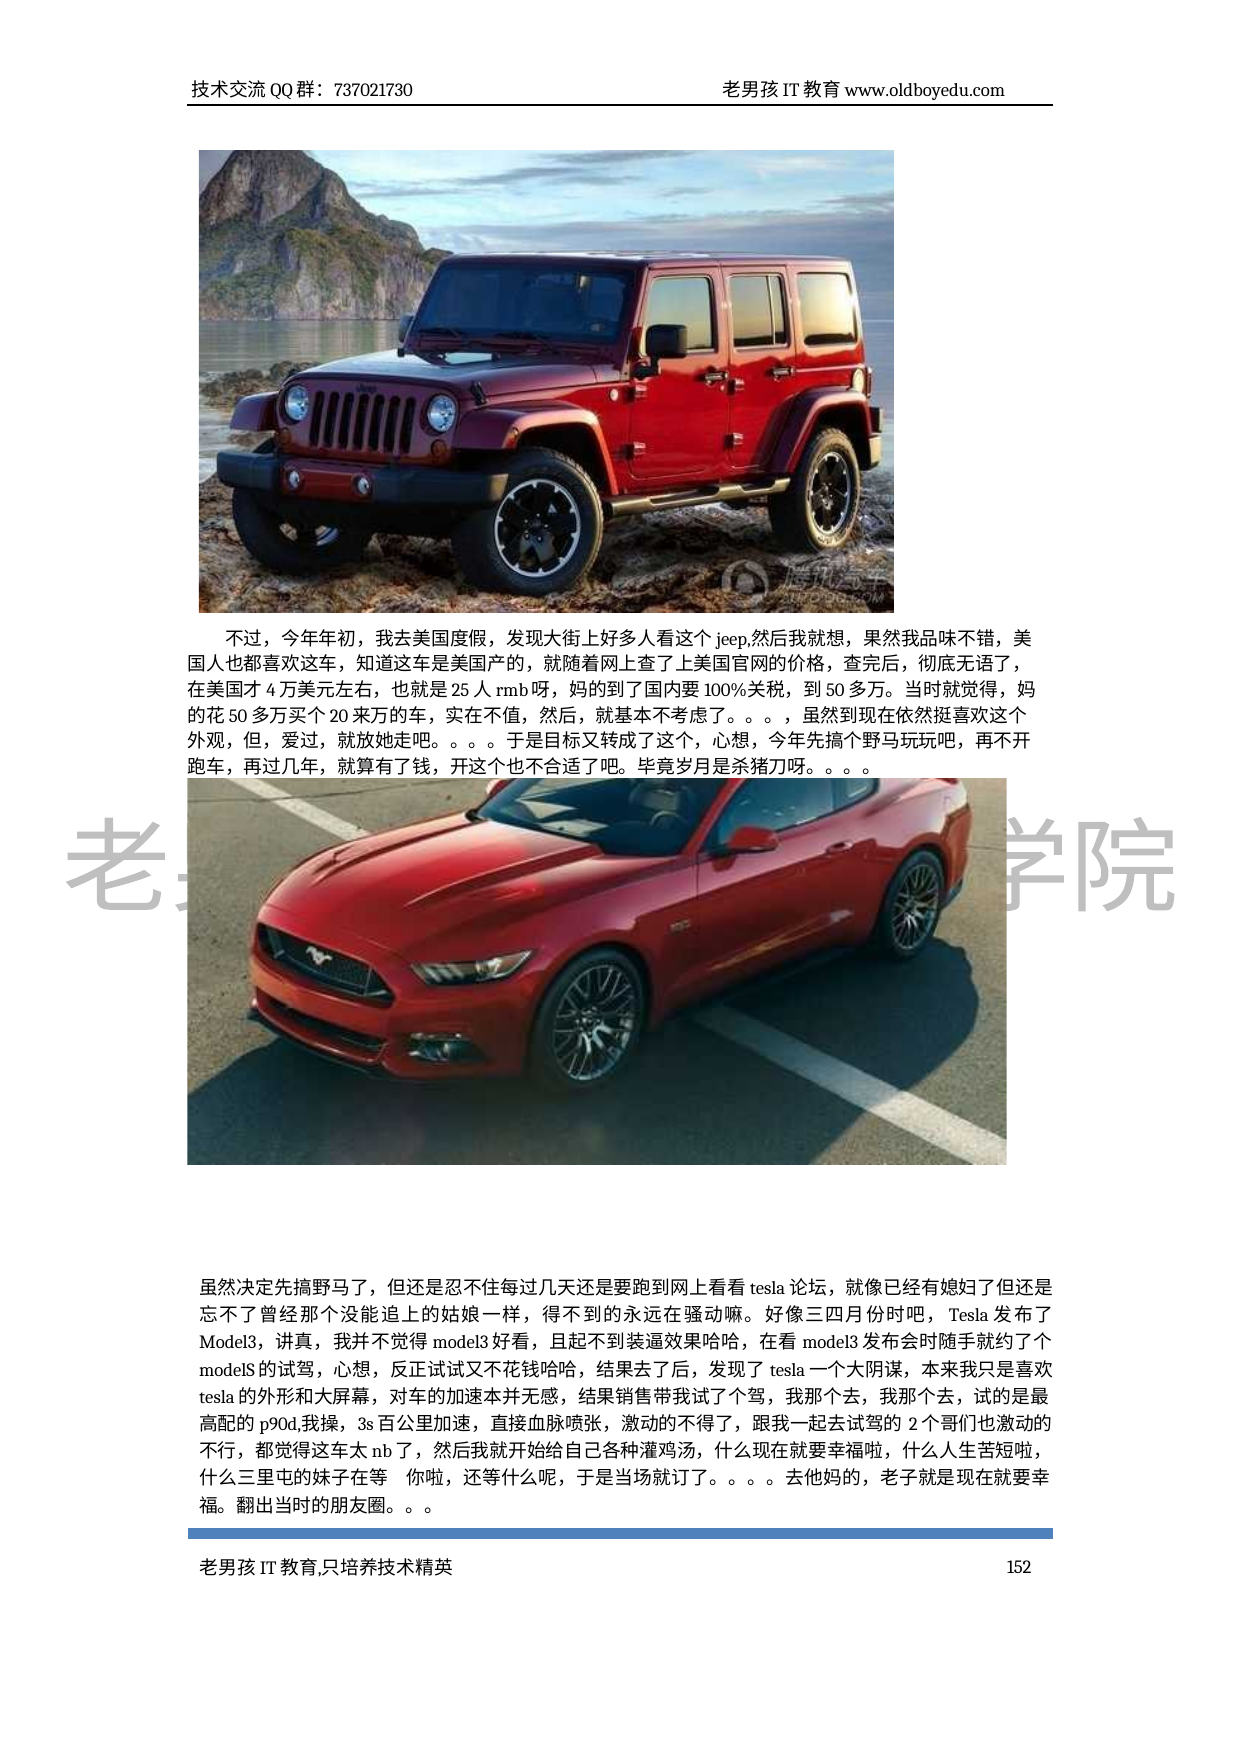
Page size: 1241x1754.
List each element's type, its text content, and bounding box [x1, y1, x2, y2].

text 虽然决定先搞野马了，但还是忍不住每过几天还是要跑到网上看看tesla论坛，就像已经有媳妇了但还是忘不了曾经那个没能追上的姑娘一样，得不到的永远在骚动嘛。好像三四月份时吧，Tesla发布了Model3，讲真，我并不觉得model3好看，且起不到装逼效果哈哈，在看model3发布会时随手就约了个modelS的试驾，心想，反正试试又不花钱哈哈，结果去了后，发现了tesla一个大阴谋，本来我只是喜欢tesla的外形和大屏幕，对车的加速本并无感，结果销售带我试了个驾，我那个去，我那个去，试的是最高配的p90d,我操，3s百公里加速，直接血脉喷张，激动的不得了，跟我一起去试驾的2个哥们也激动的不行，都觉得这车太nb了，然后我就开始给自己各种灌鸡汤，什么现在就要幸福啦，什么人生苦短啦，什么三里屯的妹子在等 你啦，还等什么呢，于是当场就订了。。。。去他妈的，老子就是现在就要幸福。翻出当时的朋友圈。。。 [199, 1273, 1053, 1517]
picture [187, 778, 1007, 1165]
picture [198, 150, 894, 613]
text 不过，今年年初，我去美国度假，发现大街上好多人看这个jeep,然后我就想，果然我品味不错，美国人也都喜欢这车，知道这车是美国产的，就随着网上查了上美国官网的价格，查完后，彻底无语了，在美国才4万美元左右，也就是25人rmb呀，妈的到了国内要100%关税，到50多万。当时就觉得，妈的花50多万买个20来万的车，实在不值，然后，就基本不考虑了。。。，虽然到现在依然挺喜欢这个外观，但，爱过，就放她走吧。。。。于是目标又转成了这个，心想，今年先搞个野马玩玩吧，再不开跑车，再过几年，就算有了钱，开这个也不合适了吧。毕竟岁月是杀猪刀呀。。。。 [187, 625, 1037, 779]
